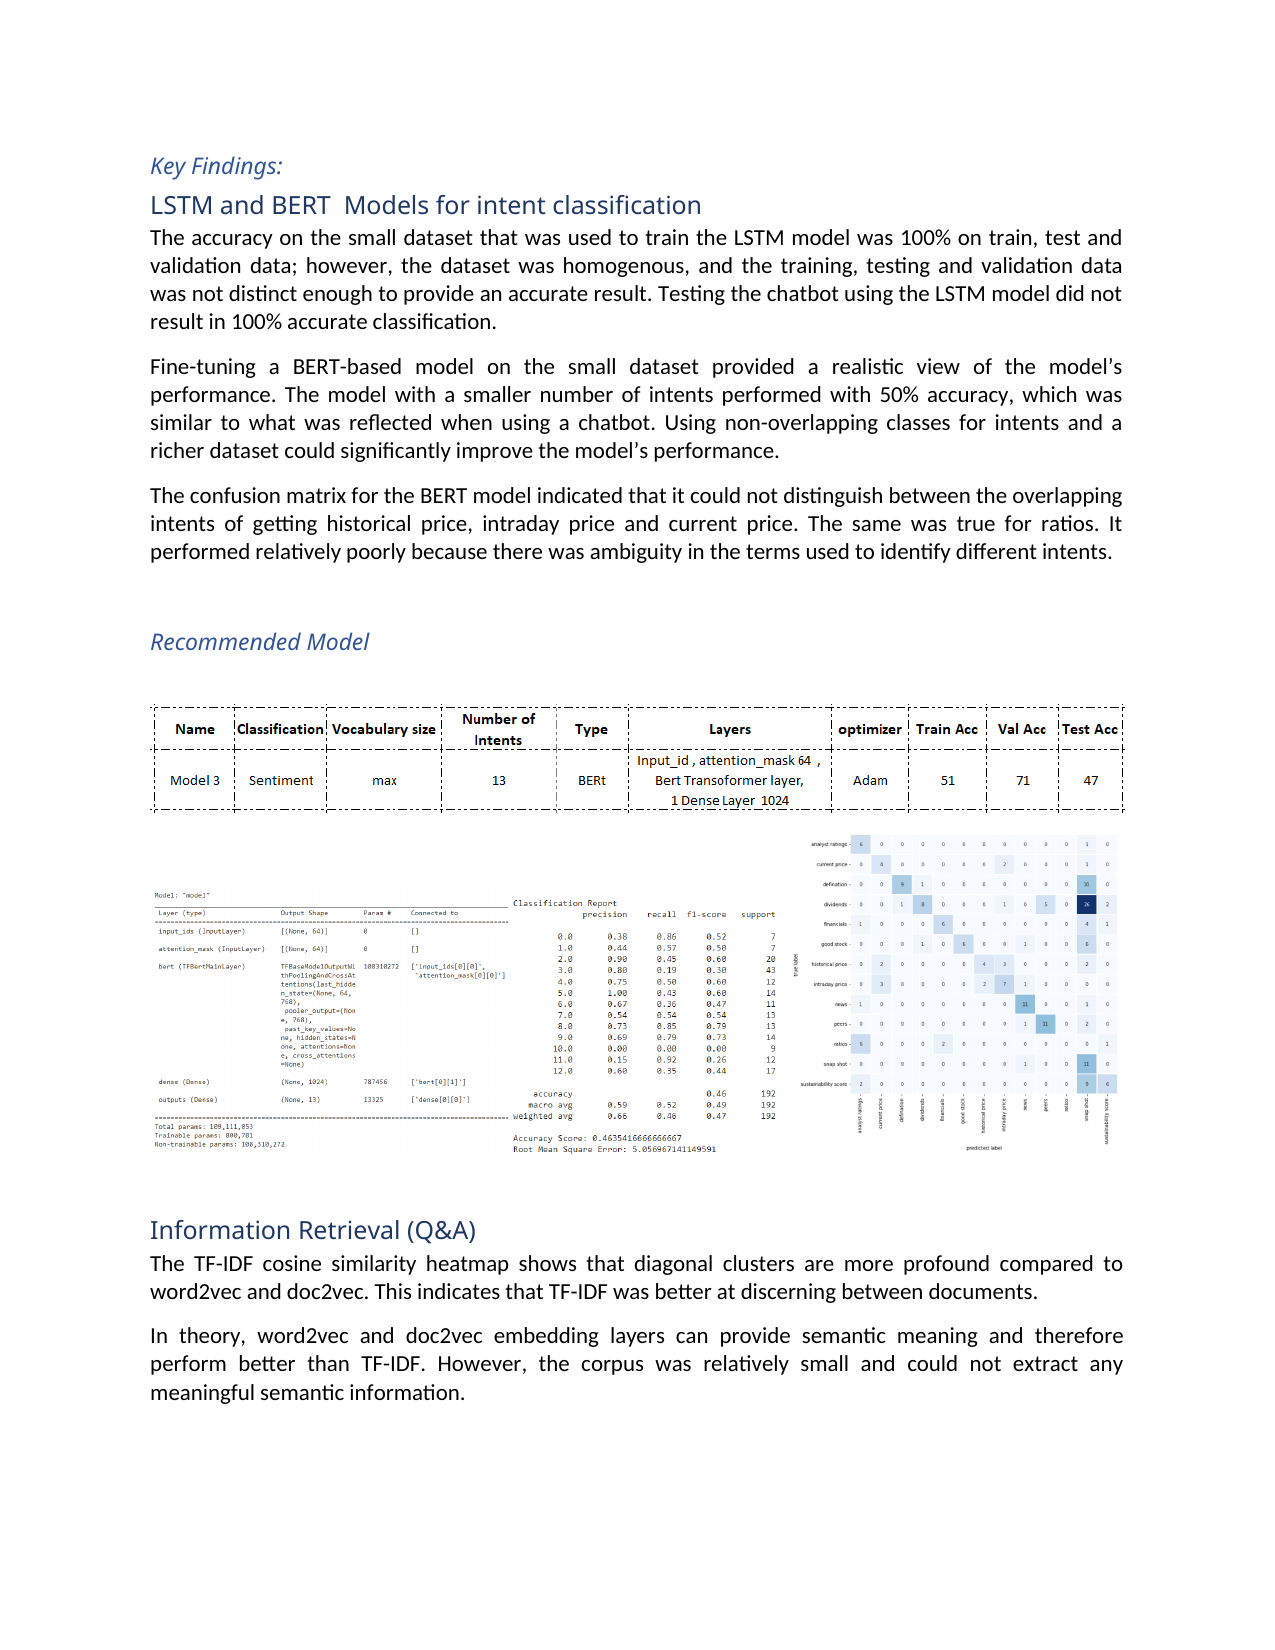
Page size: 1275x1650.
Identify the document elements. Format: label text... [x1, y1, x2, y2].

subtitle LSTM and BERT Models for intent classification [150, 187, 1125, 221]
picture [150, 704, 1125, 813]
subtitle Recommended Model [150, 626, 1125, 657]
text The accuracy on the small dataset that was used to train the LSTM model was 100% on train, test and validation data; however, the dataset was homogenous, and the training, testing and validation data was not distinct enough to provide an accurate result. Testing the chatbot using the LSTM model did not result in 100% accurate classification. [150, 223, 1125, 335]
text The TF-IDF cosine similarity heatmap shows that diagonal clusters are more profound compared to word2vec and doc2vec. This indicates that TF-IDF was better at discerning between documents. [150, 1249, 1125, 1305]
text In theory, word2vec and doc2vec embedding layers can provide semantic meaning and therefore perform better than TF-IDF. However, the corpus was relatively small and could not extract any meaningful semantic information. [150, 1322, 1125, 1406]
picture [150, 888, 783, 1156]
picture [787, 829, 1119, 1156]
subtitle Key Findings: [150, 150, 1125, 181]
subtitle Information Retrieval (Q&A) [150, 1213, 1125, 1247]
text Fine-tuning a BERT-based model on the small dataset provided a realistic view of the model’s performance. The model with a smaller number of intents performed with 50% accuracy, which was similar to what was reflected when using a chatbot. Using non-overlapping classes for intents and a richer dataset could significantly improve the model’s performance. [150, 352, 1125, 464]
text The confusion matrix for the BERT model indicated that it could not distinguish between the overlapping intents of getting historical price, intraday price and current price. The same was true for ratios. It performed relatively poorly because there was ambiguity in the terms used to identify different intents. [150, 481, 1125, 565]
